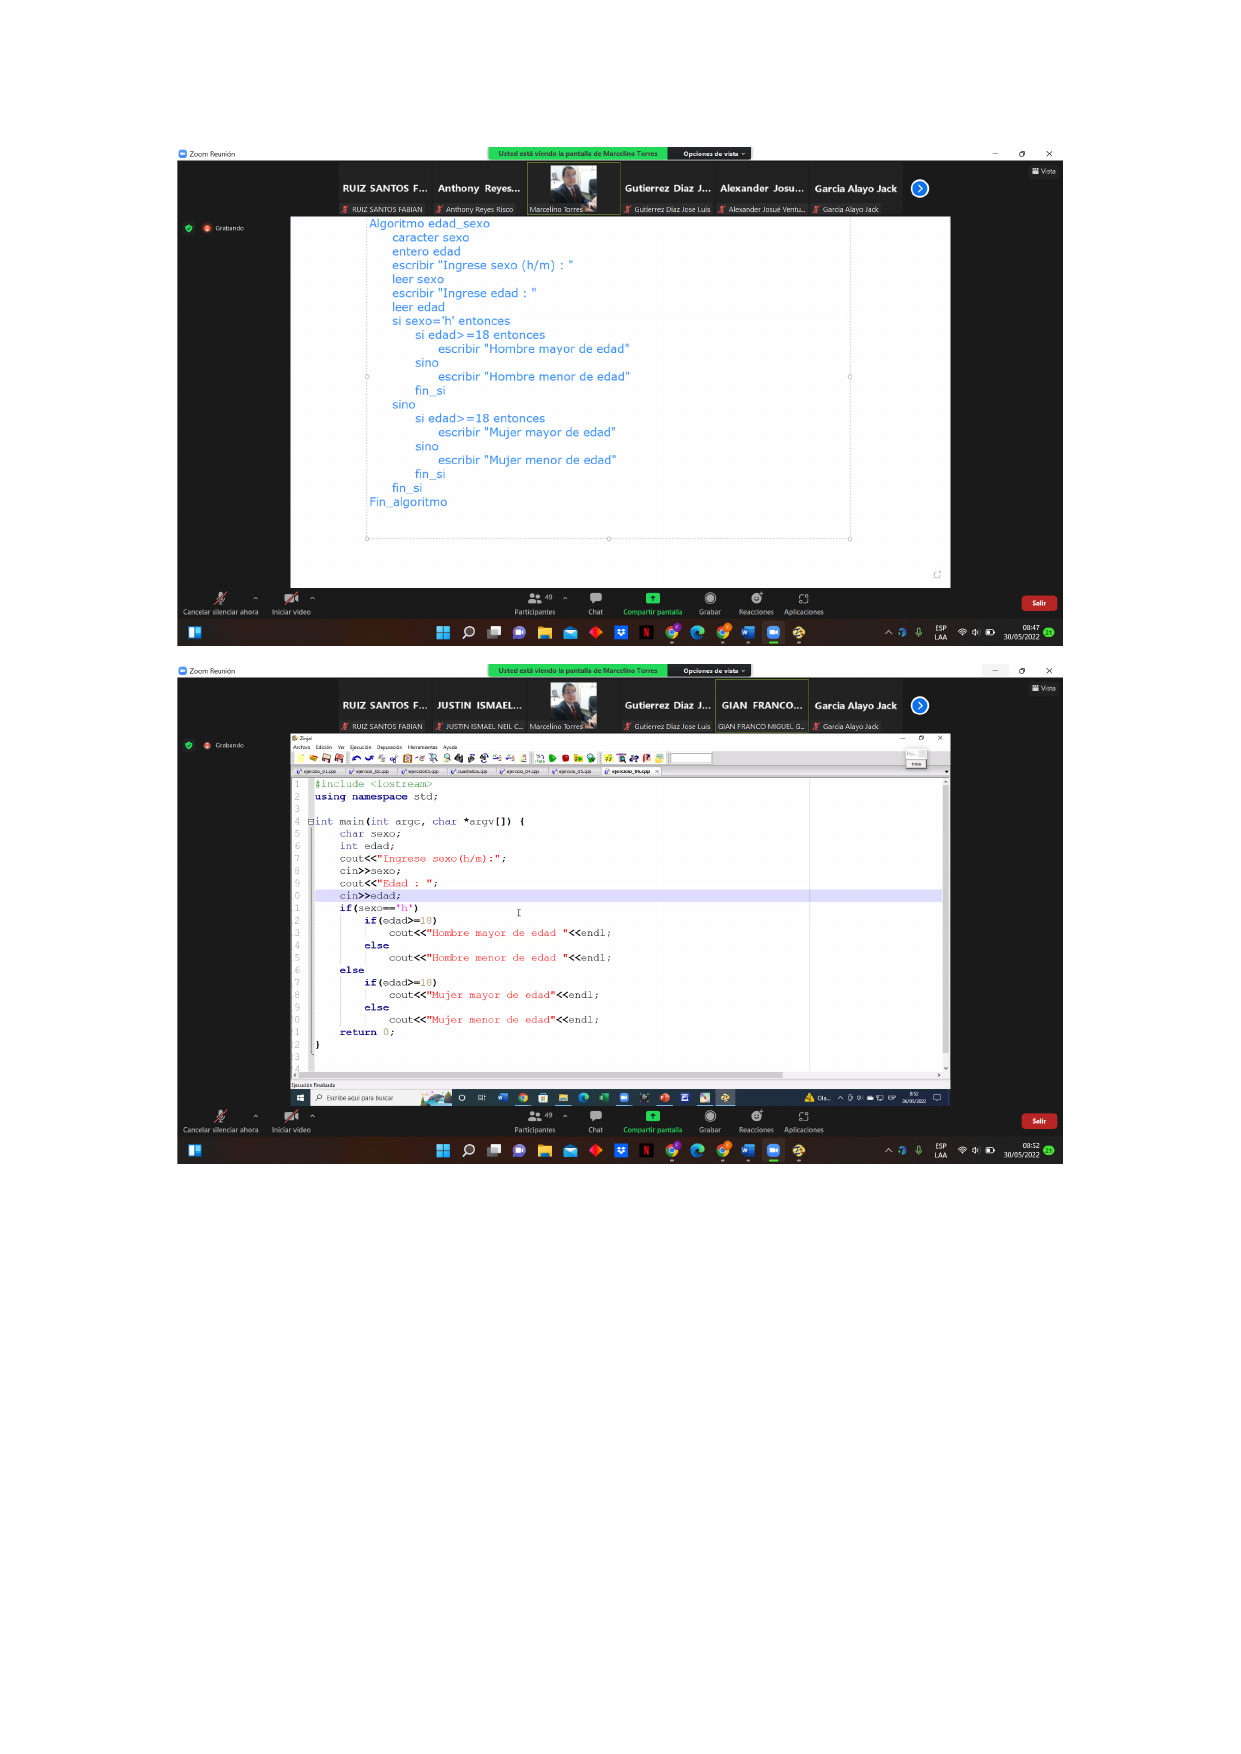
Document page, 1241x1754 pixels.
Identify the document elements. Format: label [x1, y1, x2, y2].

picture [177, 147, 1063, 646]
picture [177, 664, 1063, 1164]
